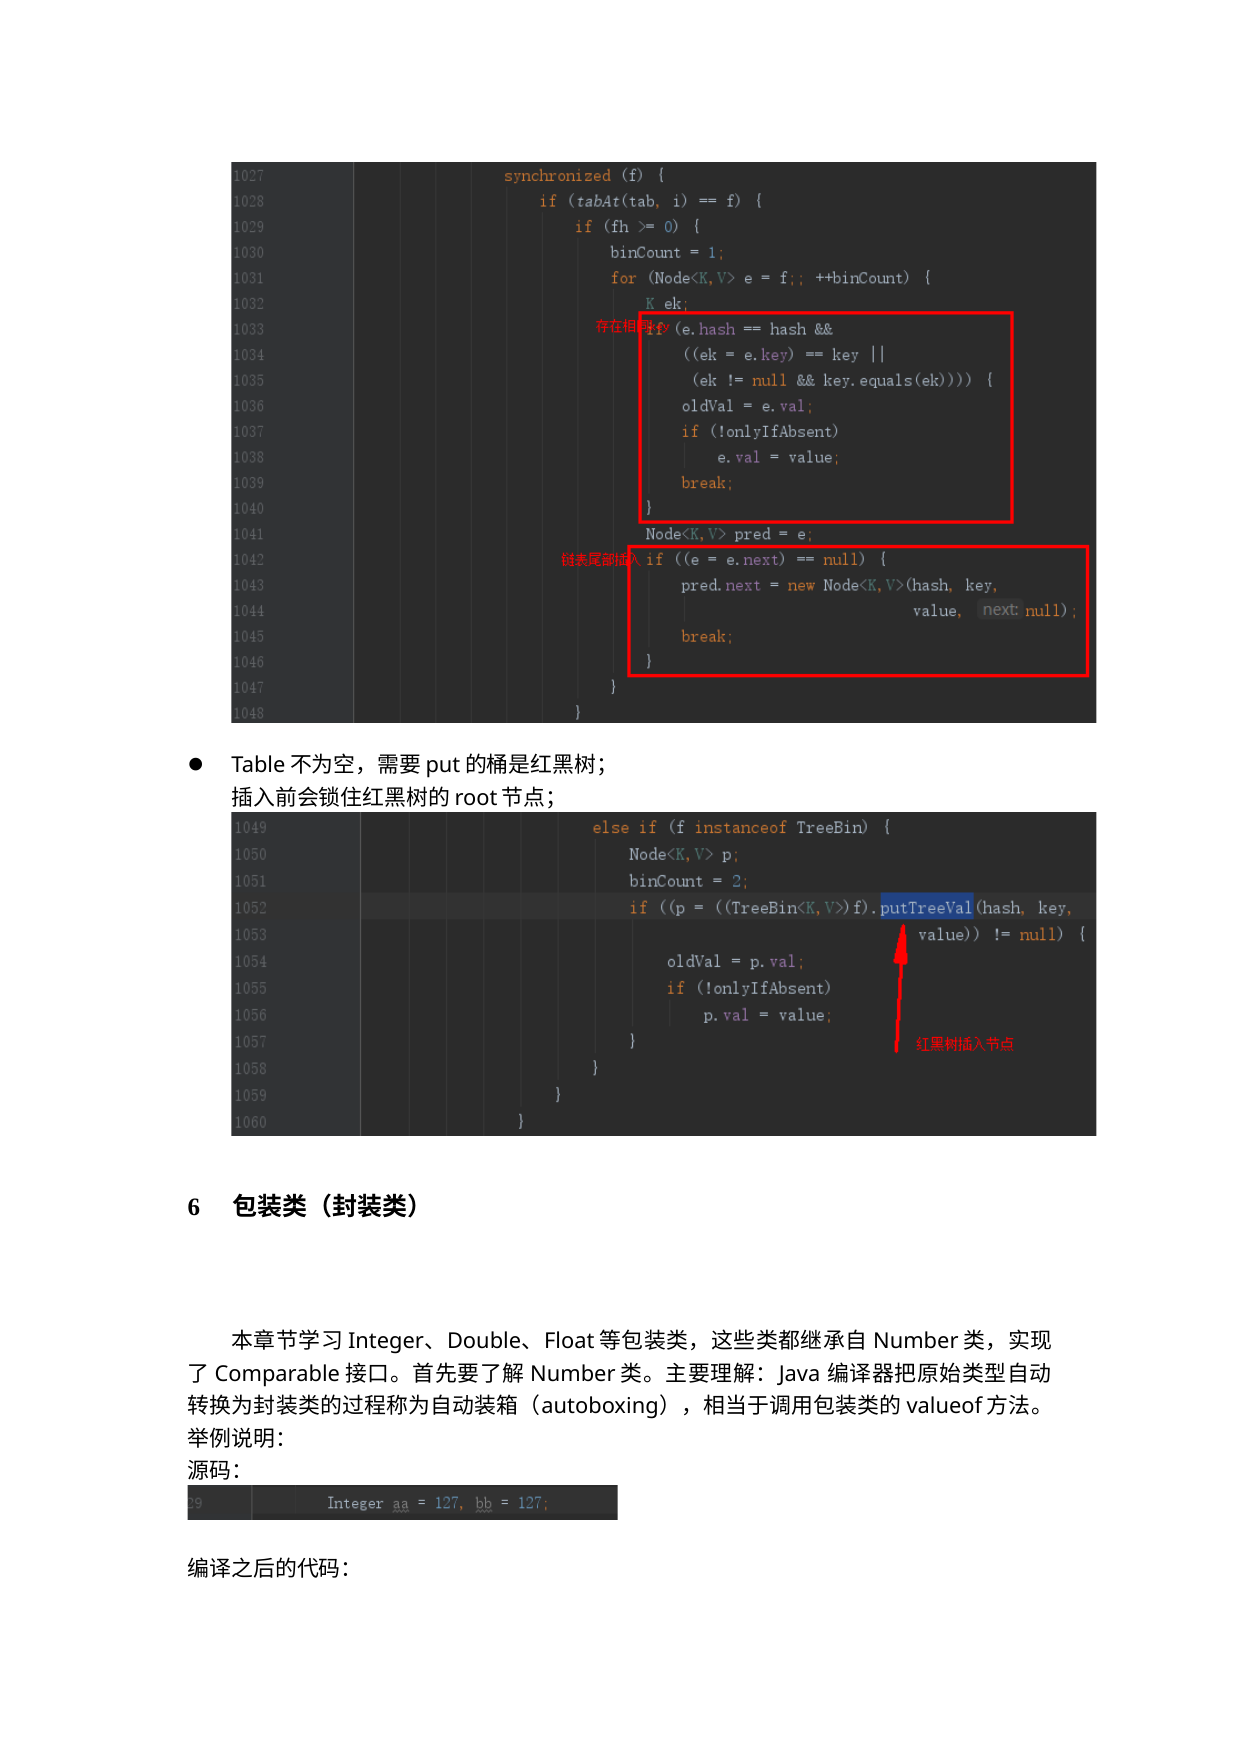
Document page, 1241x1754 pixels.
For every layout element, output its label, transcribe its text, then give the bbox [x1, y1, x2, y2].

text 本章节学习Integer、Double、Float等包装类，这些类都继承自Number类，实现了Comparable接口。首先要了解Number类。主要理解：Java 编译器把原始类型自动转换为封装类的过程称为自动装箱（autoboxing），相当于调用包装类的valueof方法。举例说明： [187, 1323, 1053, 1453]
picture [231, 812, 1097, 1136]
list 插入前会锁住红黑树的root节点； [231, 779, 1053, 812]
subtitle 包装类（封装类） [187, 1172, 1053, 1237]
list Table不为空，需要put的桶是红黑树； [187, 747, 1053, 779]
text 编译之后的代码： [187, 1550, 1053, 1583]
text 源码： [187, 1453, 1053, 1485]
picture [187, 1485, 618, 1520]
picture [231, 162, 1097, 723]
